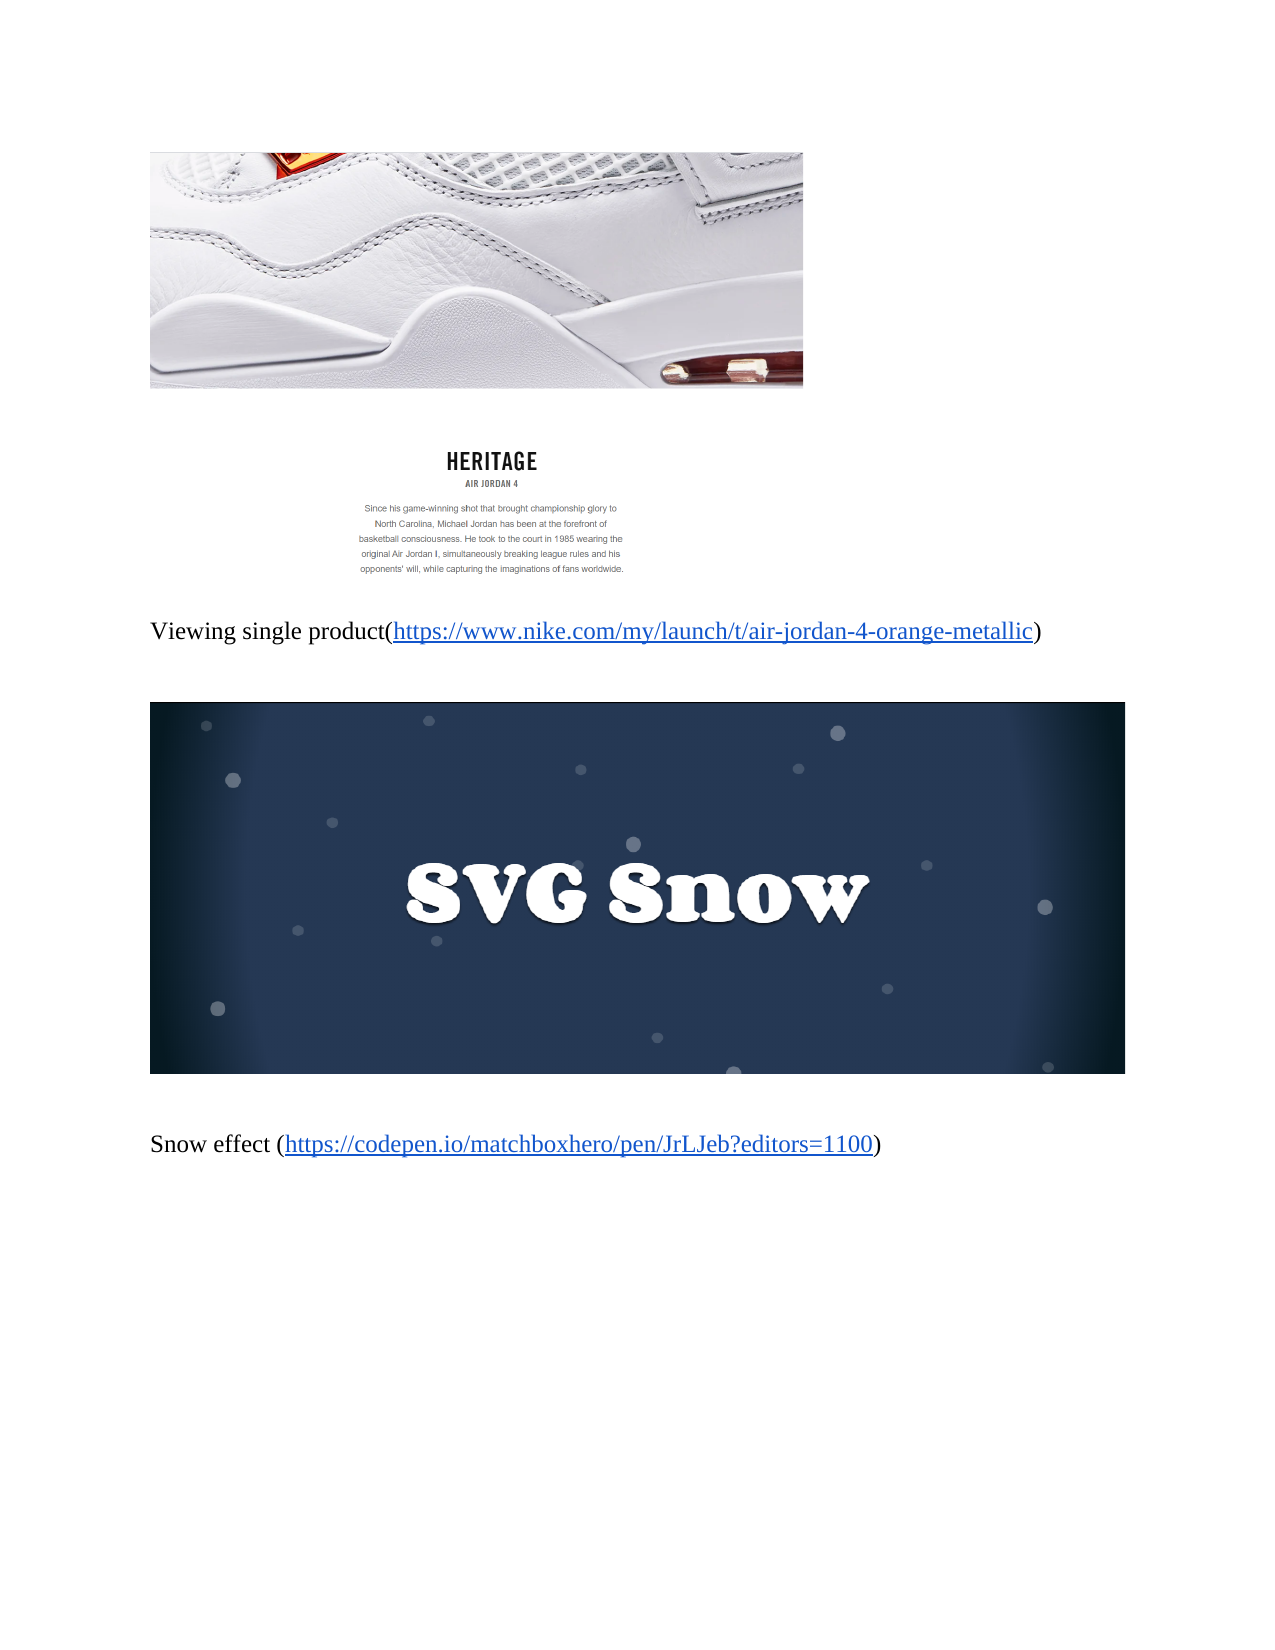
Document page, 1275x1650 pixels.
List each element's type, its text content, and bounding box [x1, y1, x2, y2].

text Snow effect (https://codepen.io/matchboxhero/pen/JrLJeb?editors=1100) [150, 1129, 1125, 1158]
picture [150, 150, 804, 604]
text Viewing single product(https://www.nike.com/my/launch/t/air-jordan-4-orange-metallic) [150, 616, 1125, 645]
picture [150, 702, 1125, 1074]
